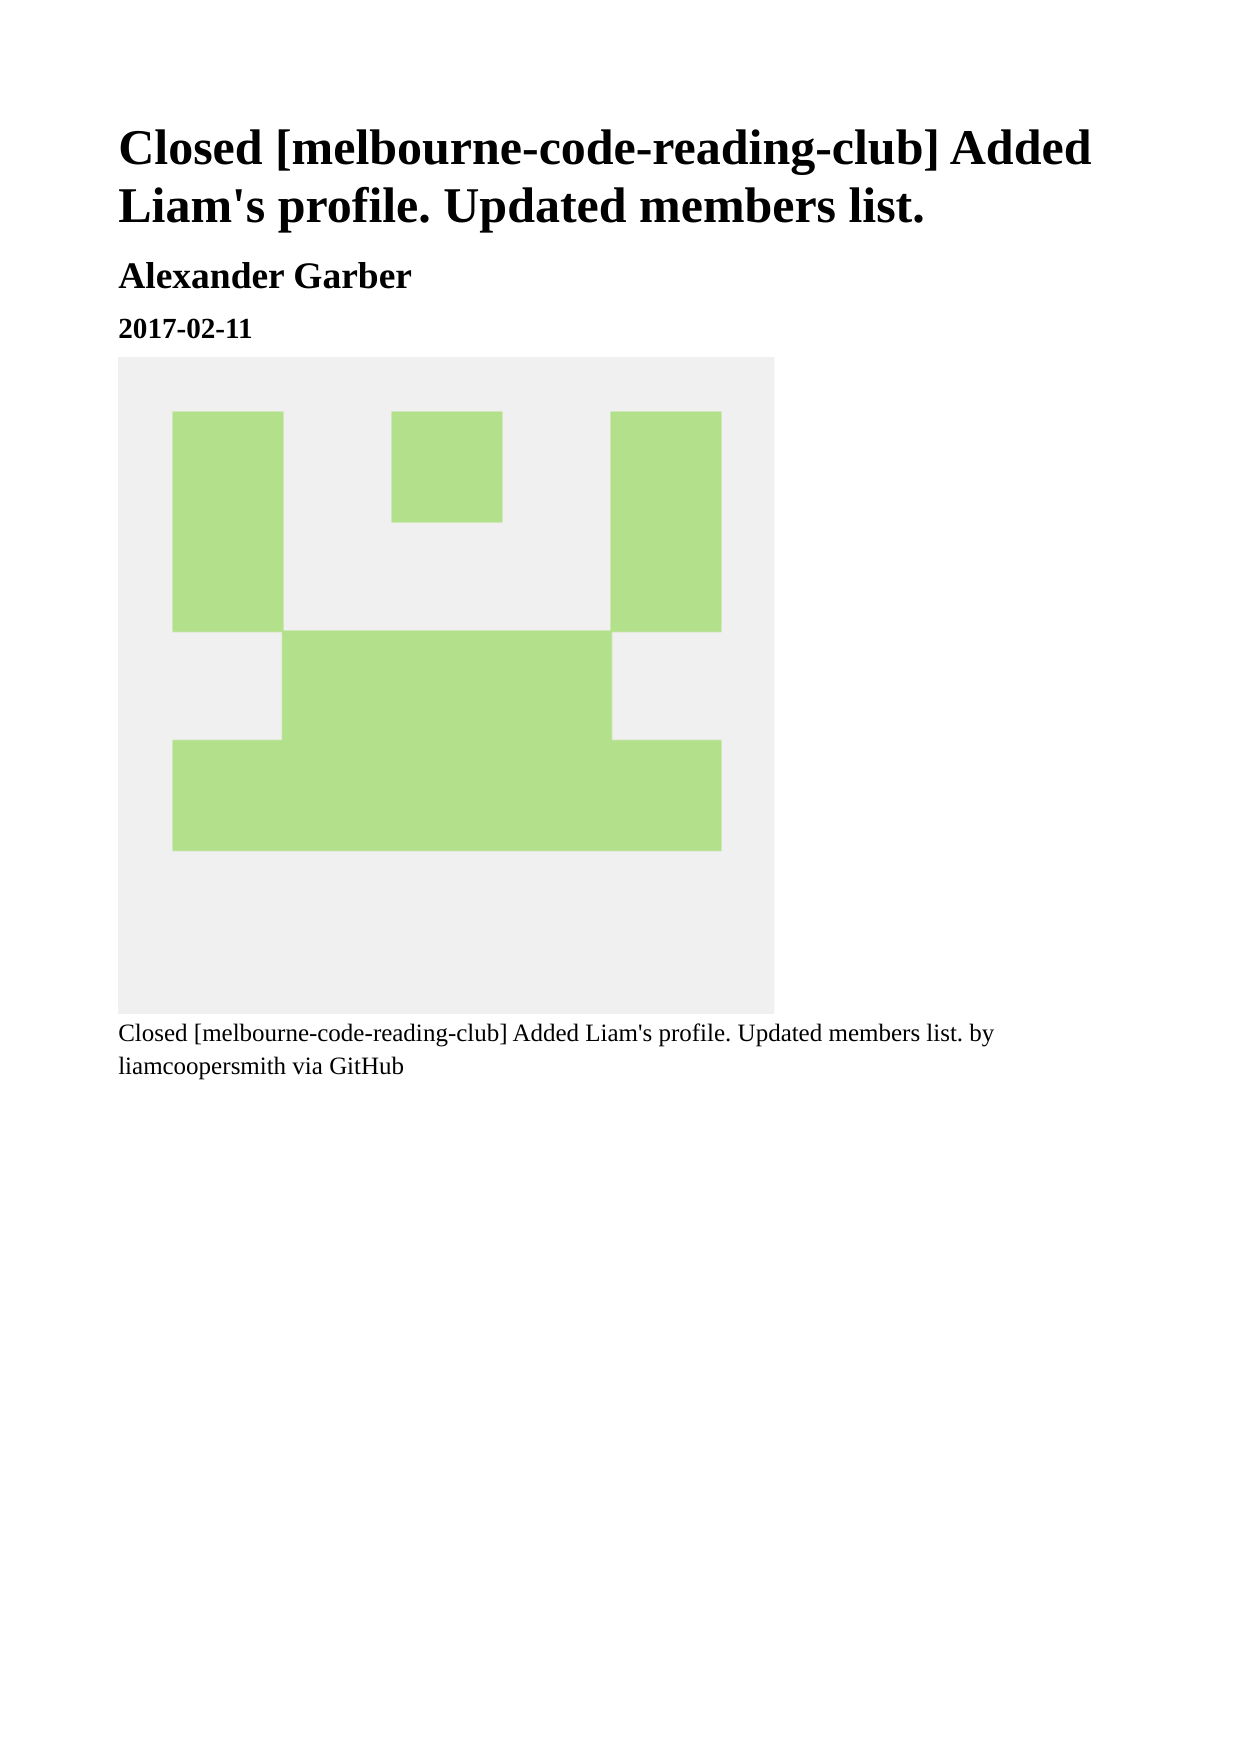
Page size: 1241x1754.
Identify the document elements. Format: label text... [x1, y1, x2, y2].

subtitle Alexander Garber [118, 254, 1122, 297]
subtitle Closed [melbourne-code-reading-club] Added Liam's profile. Updated members list. [118, 118, 1122, 233]
picture [118, 357, 775, 1014]
subtitle 2017-02-11 [118, 312, 1122, 345]
text Closed [melbourne-code-reading-club] Added Liam's profile. Updated members list. by liamcoopersmith via GitHub [118, 1018, 1122, 1080]
